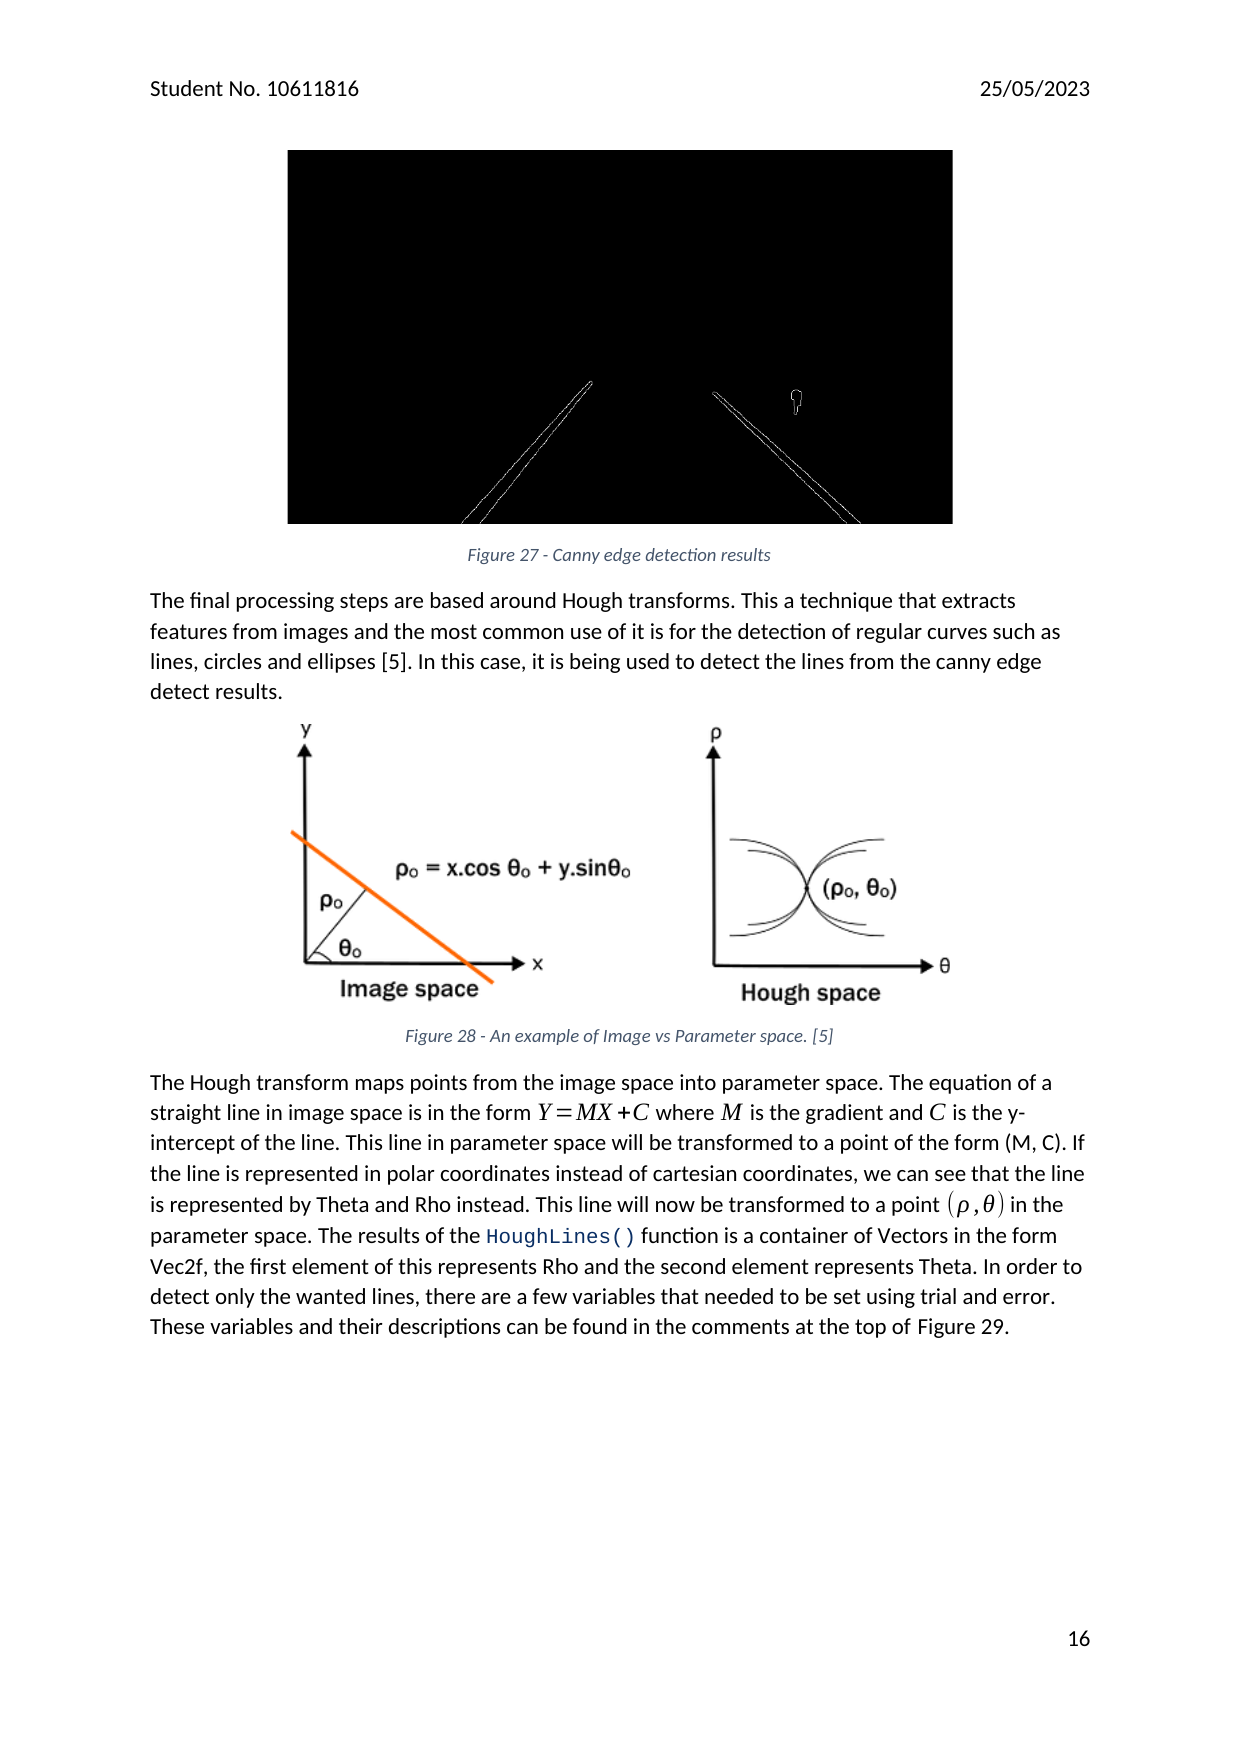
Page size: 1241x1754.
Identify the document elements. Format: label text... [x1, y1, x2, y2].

picture [686, 725, 950, 1005]
picture [287, 150, 953, 524]
picture [290, 724, 645, 1003]
text Figure 28 - An example of Image vs Parameter space. [150, 1024, 1090, 1047]
text Figure 27 - Canny edge detection results [150, 543, 1090, 566]
text The final processing steps are based around Hough transforms. This a technique that extracts features from images and the most common use of it is for the detection of regular curves such as lines, circles and ellipses. In this case, it is being used to detect the lines from the canny edge detect results. [150, 587, 1090, 705]
text The Hough transform maps points from the image space into parameter space. The equation of a straight line in image space is in the form where is the gradient and is the y-intercept of the line. This line in parameter space will be transformed to a point of the form (M, C). If the line is represented in polar coordinates instead of cartesian coordinates, we can see that the line is represented by Theta and Rho instead. This line will now be transformed to a point in the parameter space. The results of the HoughLines() function is a container of Vectors in the form Vec2f, the first element of this represents Rho and the second element represents Theta. In order to detect only the wanted lines, there are a few variables that needed to be set using trial and error. These variables and their descriptions can be found in the comments at the top of Figure 29. [150, 1068, 1090, 1340]
